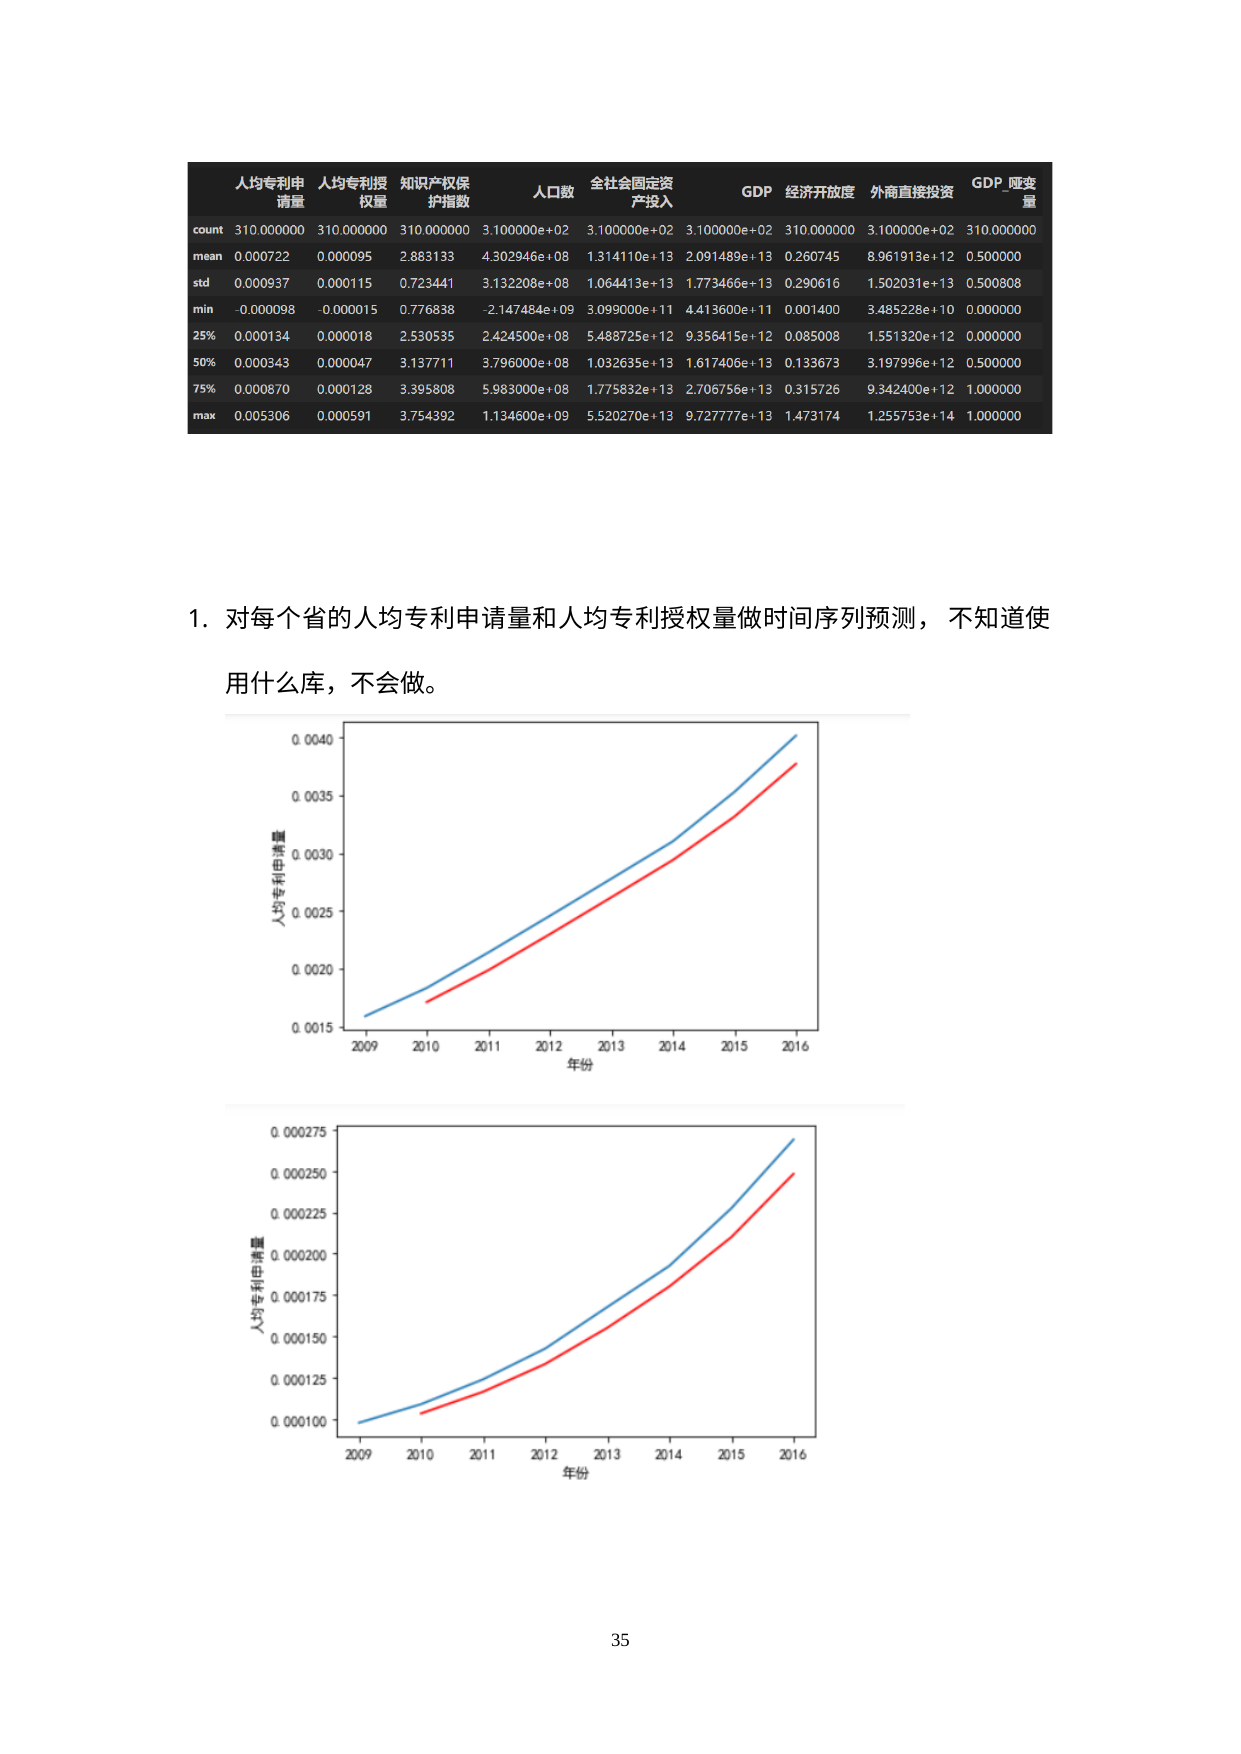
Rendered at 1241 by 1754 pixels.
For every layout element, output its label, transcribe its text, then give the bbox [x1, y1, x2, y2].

picture [187, 162, 1053, 434]
list 对每个省的人均专利申请量和人均专利授权量做时间序列预测， 不知道使用什么库，不会做。 [187, 584, 1053, 714]
picture [225, 1104, 905, 1488]
picture [225, 714, 911, 1074]
